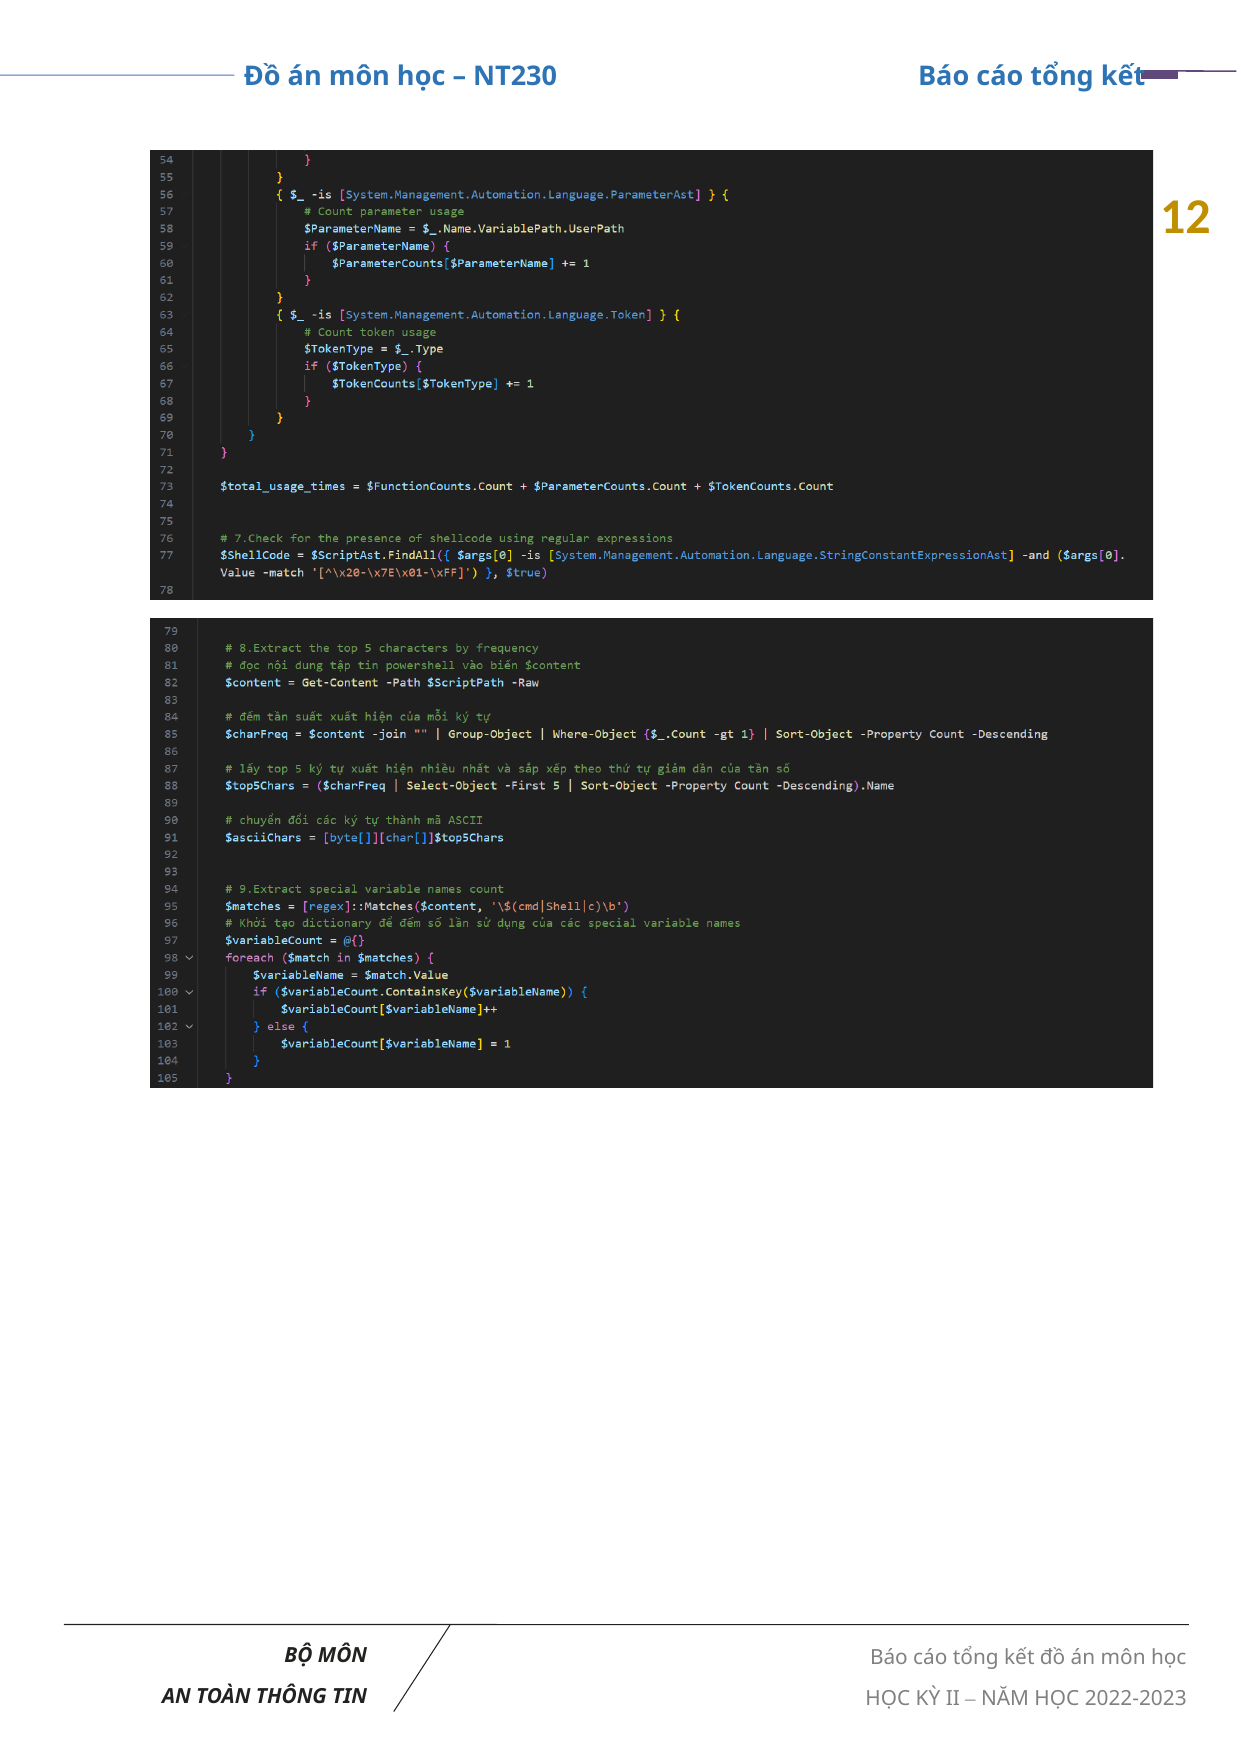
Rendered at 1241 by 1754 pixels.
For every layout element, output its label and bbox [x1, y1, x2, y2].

picture [150, 618, 1154, 1088]
picture [150, 150, 1154, 600]
